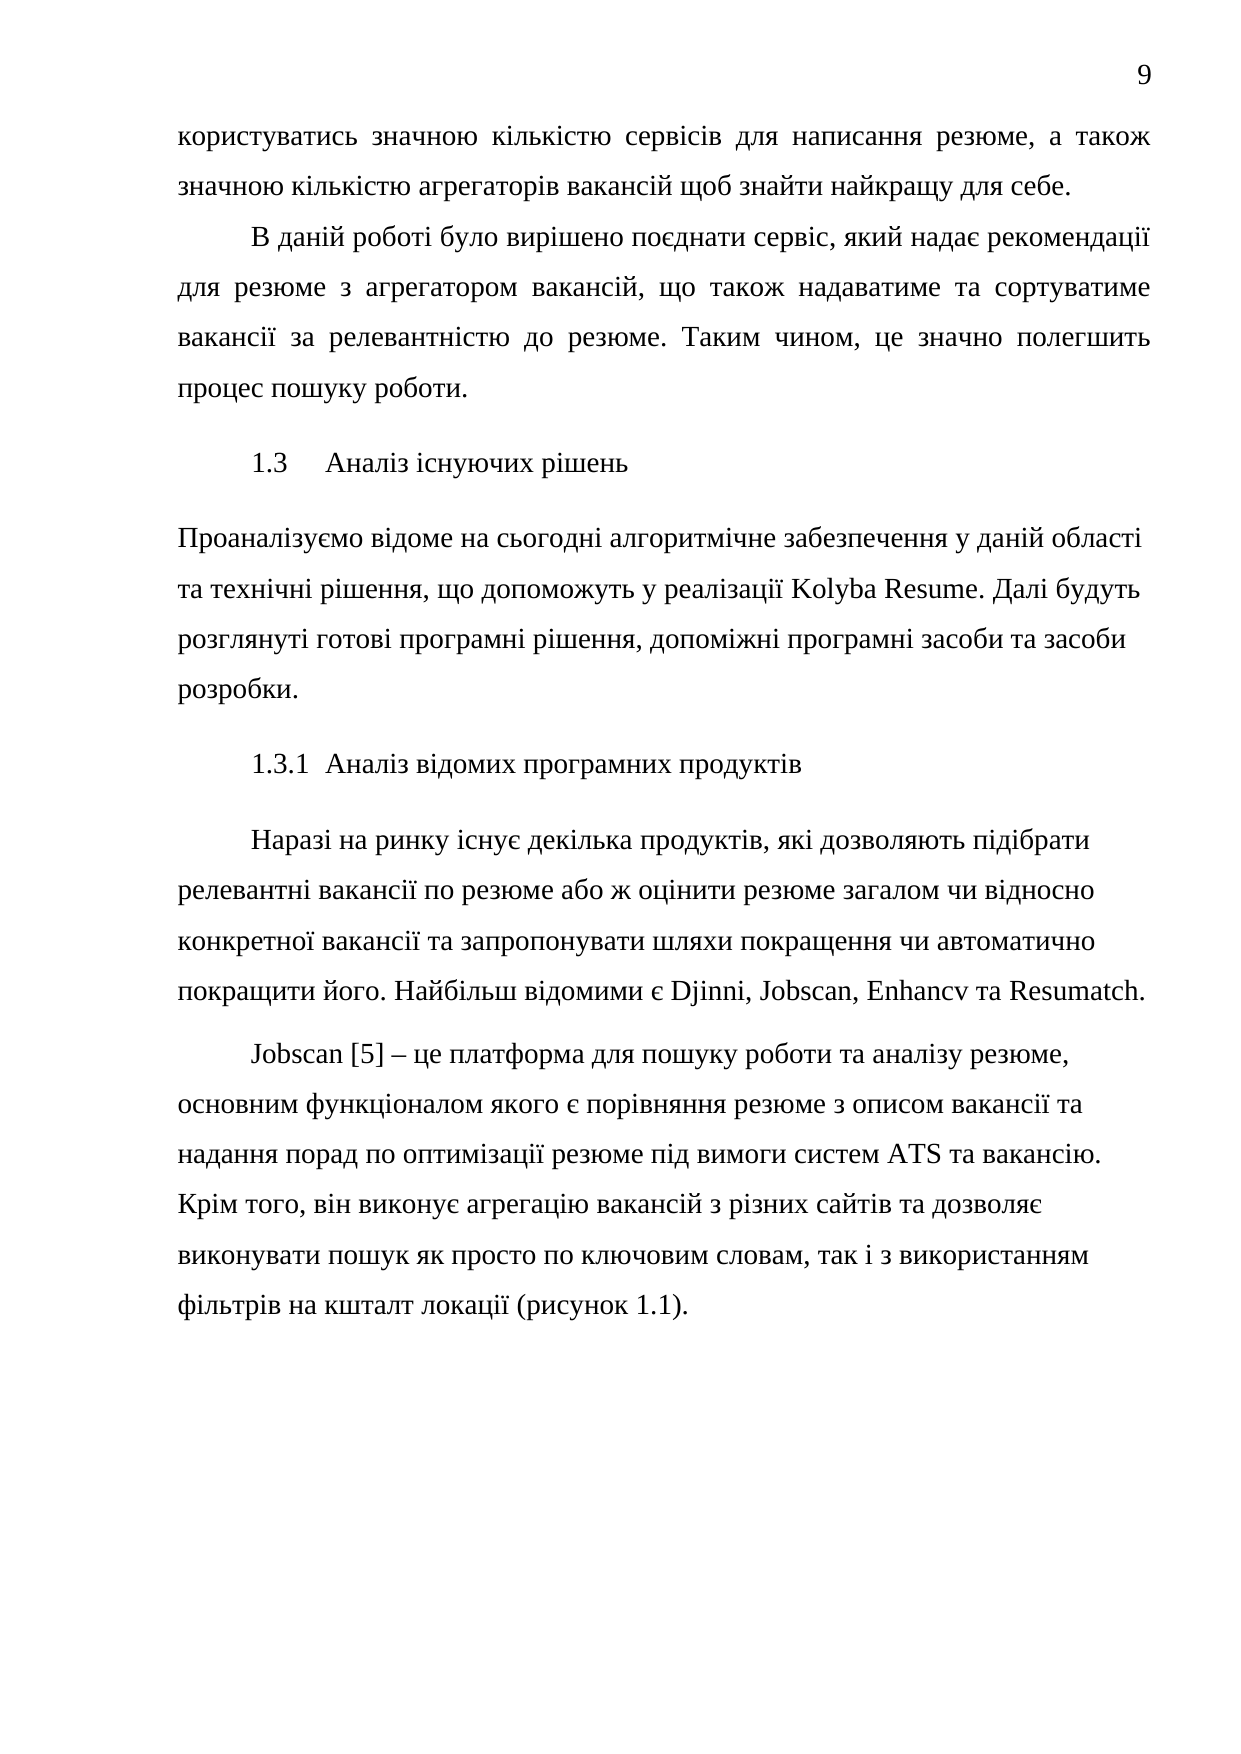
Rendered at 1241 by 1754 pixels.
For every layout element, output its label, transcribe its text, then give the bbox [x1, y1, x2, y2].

text Проаналізуємо відоме на сьогодні алгоритмічне забезпечення у даній області та технічні рішення, що допоможуть у реалізації Kolyba Resume. Далі будуть розглянуті готові програмні рішення, допоміжні програмні засоби та засоби розробки. [177, 520, 1152, 705]
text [177, 118, 1152, 202]
text В даній роботі було вирішено поєднати сервіс, який надає рекомендації для резюме з агрегатором вакансій, що також надаватиме та сортуватиме вакансії за релевантністю до резюме. Таким чином, це значно полегшить процес пошуку роботи. [177, 219, 1152, 403]
text Наразі на ринку існує декілька продуктів, які дозволяють підібрати релевантні вакансії по резюме або ж оцінити резюме загалом чи відносно конкретної вакансії та запропонувати шляхи покращення чи автоматично покращити його. Найбільш відомими є Djinni, Jobscan, Enhancv та Resumatch. [177, 822, 1152, 1006]
subtitle Аналіз відомих програмних продуктів [177, 747, 1152, 780]
subtitle Аналіз існуючих рішень [251, 445, 1152, 479]
text Jobscan [5] – це платформа для пошуку роботи та аналізу резюме, основним функціоналом якого є порівняння резюме з описом вакансії та надання порад по оптимізації резюме під вимоги систем ATS та вакансію. Крім того, він виконує агрегацію вакансій з різних сайтів та дозволяє виконувати пошук як просто по ключовим словам, так і з використанням фільтрів на кшталт локації (рисунок 1.1). [177, 1036, 1152, 1321]
